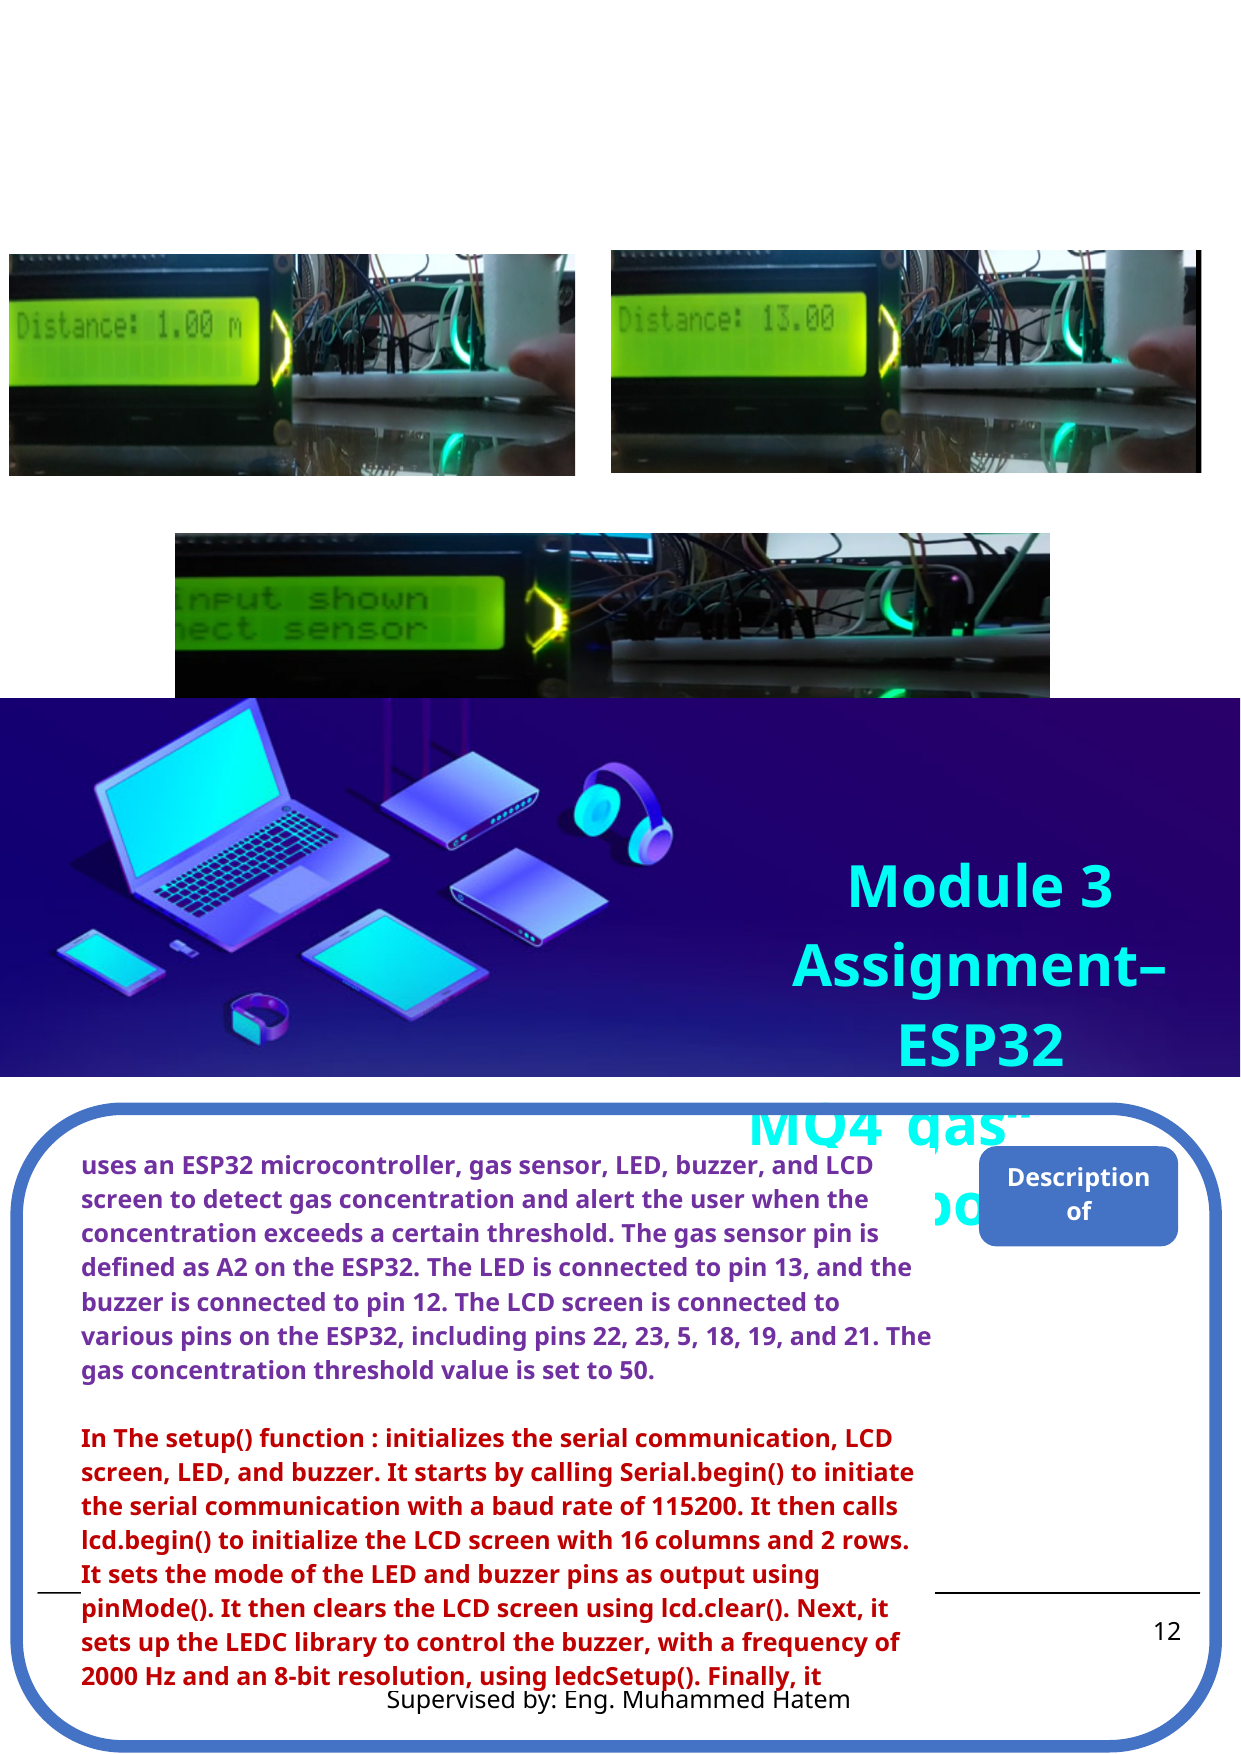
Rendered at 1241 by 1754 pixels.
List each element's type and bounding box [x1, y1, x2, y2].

picture [0, 533, 1241, 1077]
picture [611, 250, 1202, 473]
picture [9, 254, 575, 476]
